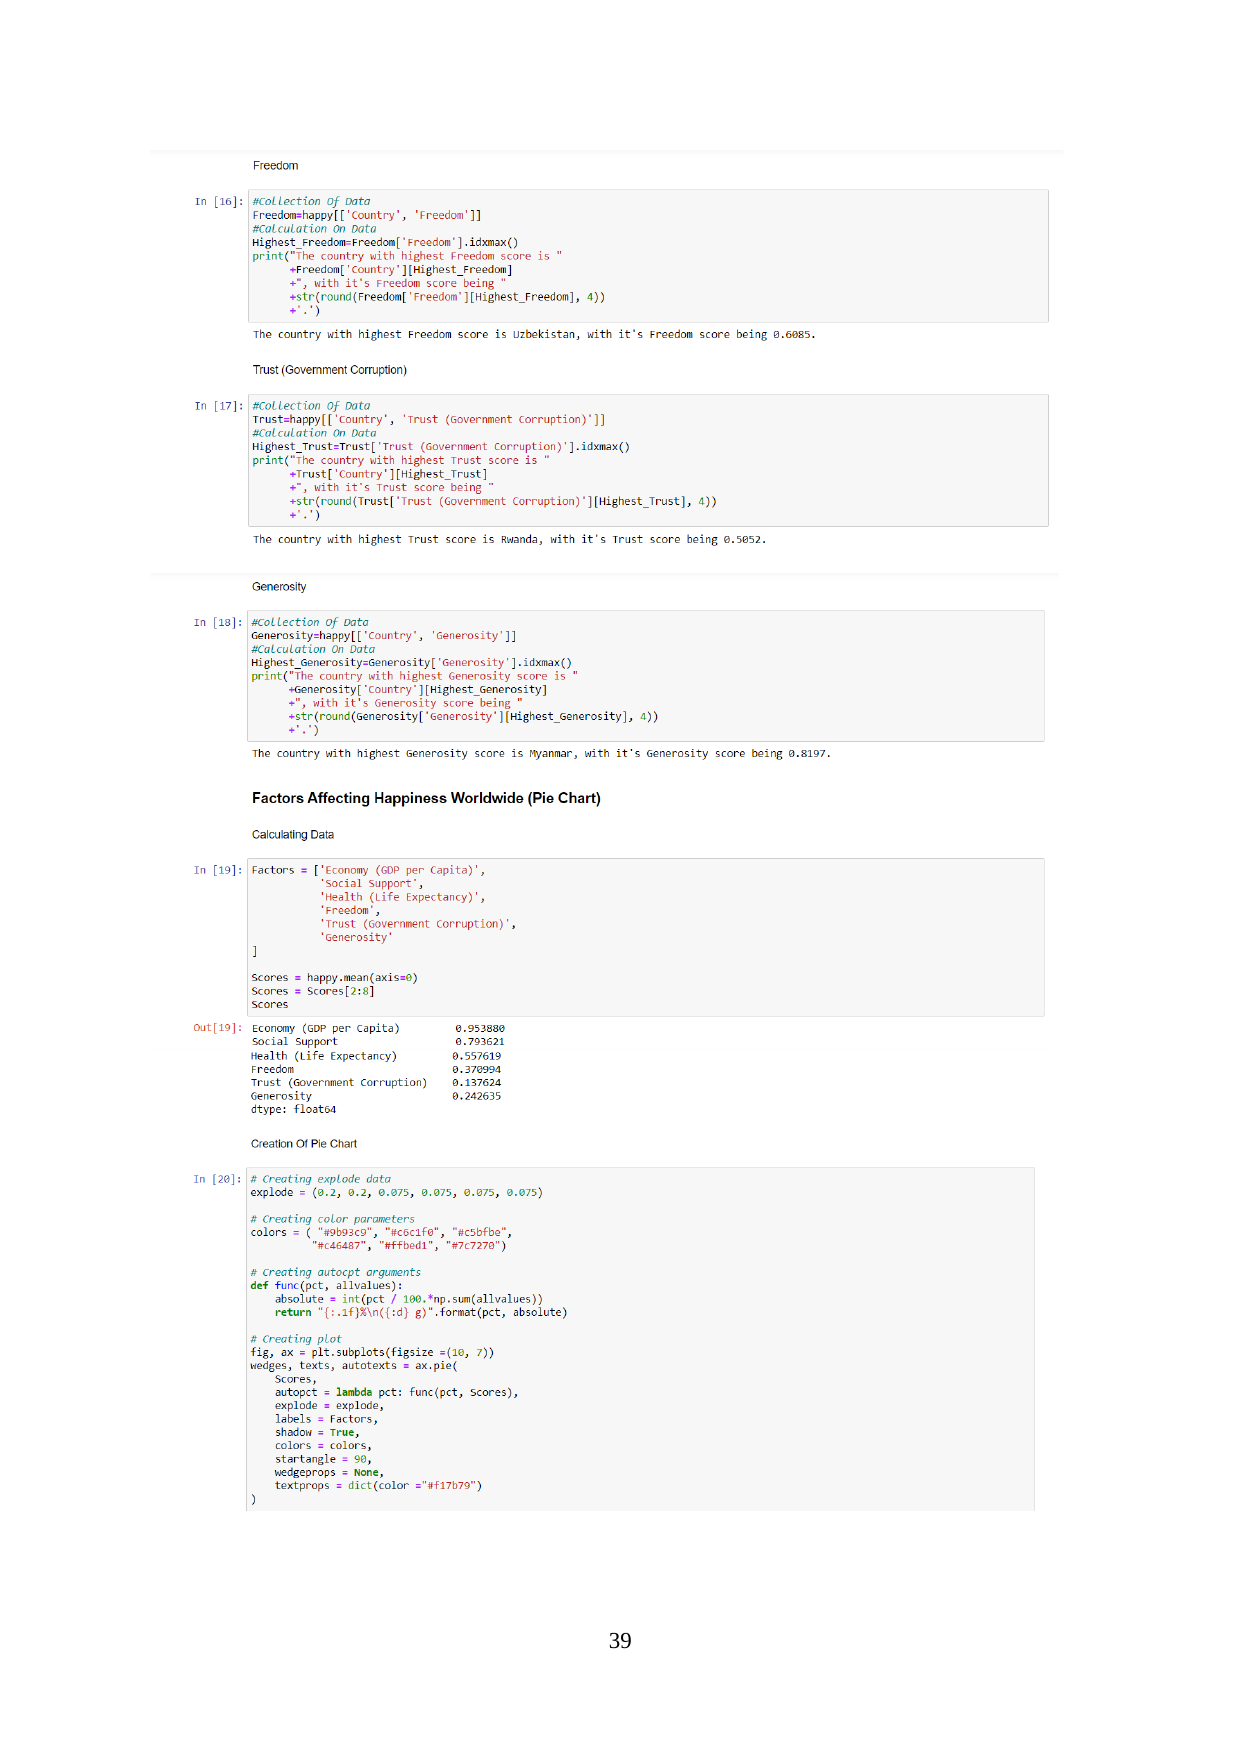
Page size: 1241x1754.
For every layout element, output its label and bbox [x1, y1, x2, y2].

picture [150, 573, 1059, 1511]
picture [150, 150, 1064, 557]
